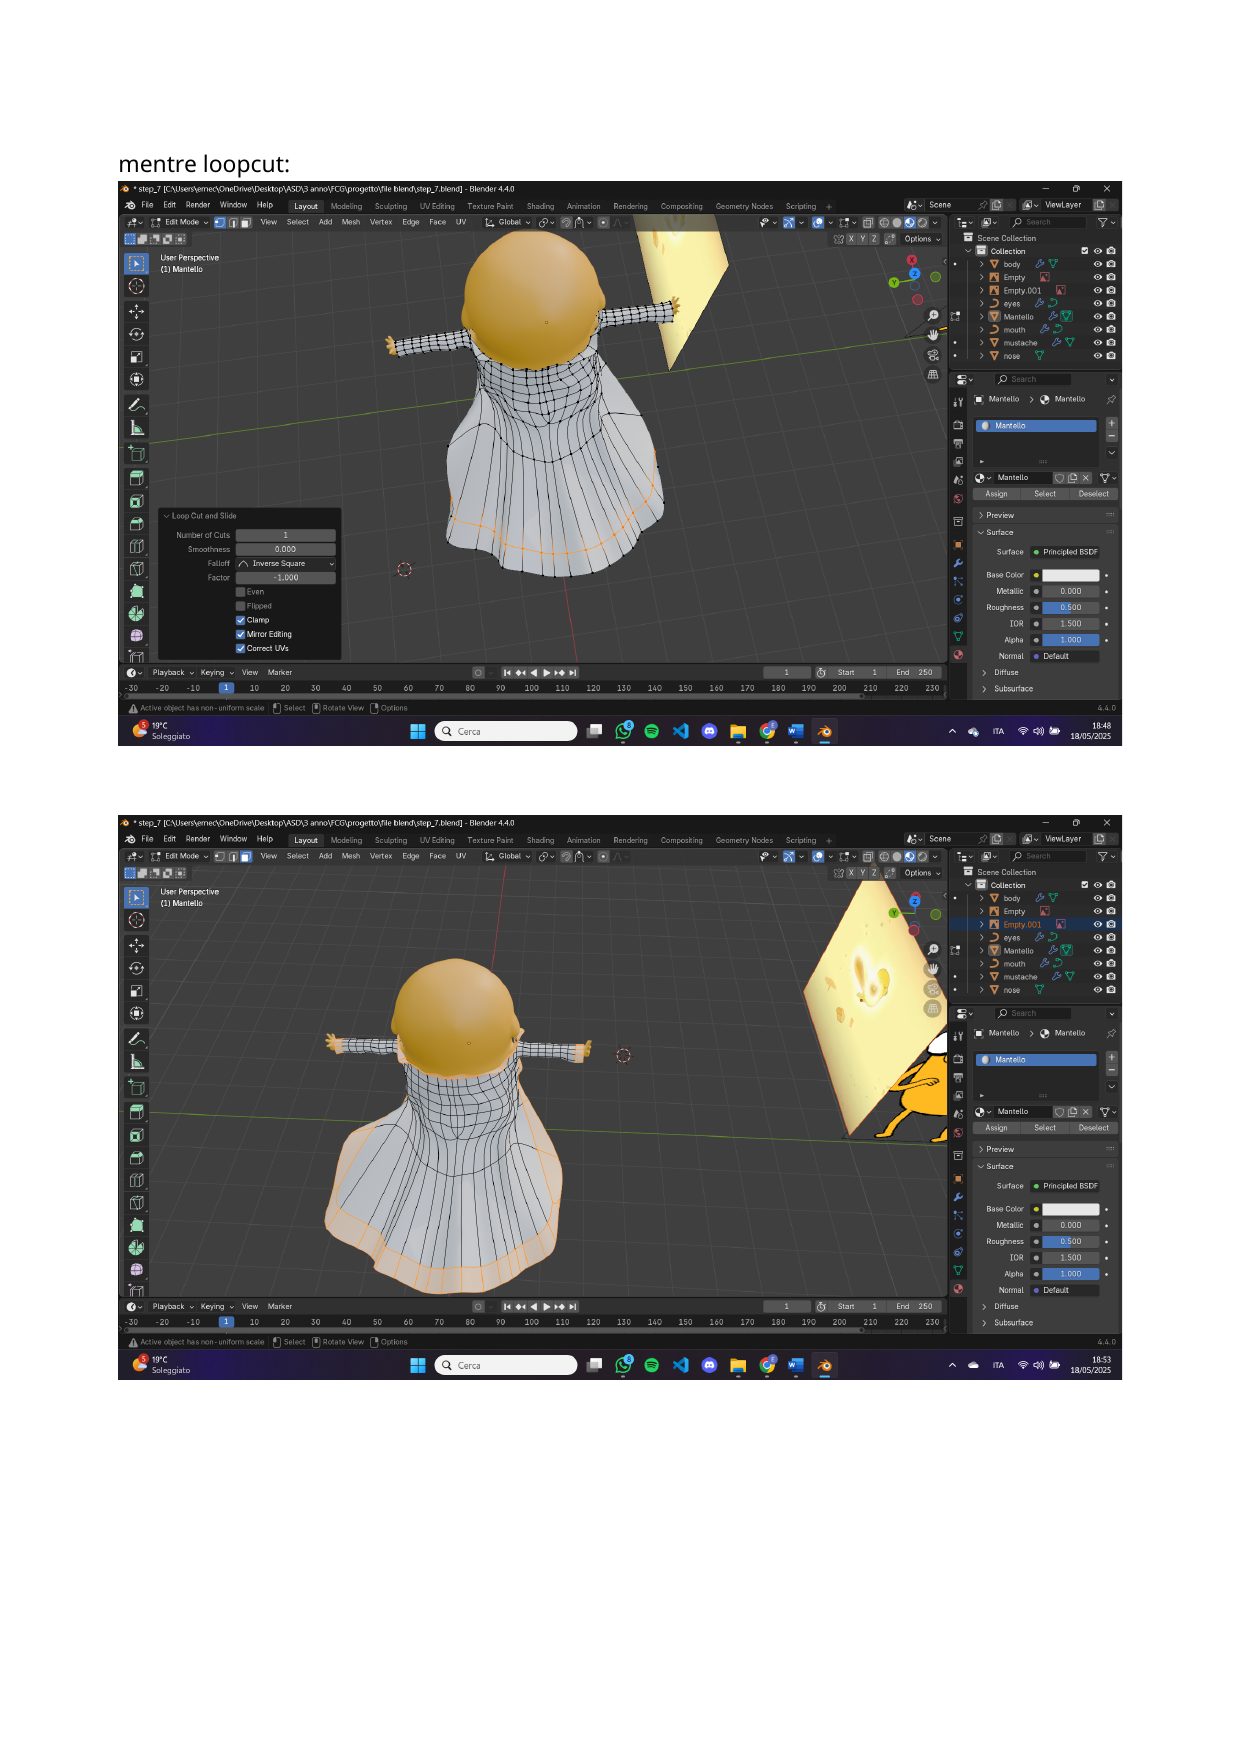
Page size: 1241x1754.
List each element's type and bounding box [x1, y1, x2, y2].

picture [118, 815, 1123, 1380]
text [118, 148, 1122, 181]
picture [118, 181, 1123, 746]
